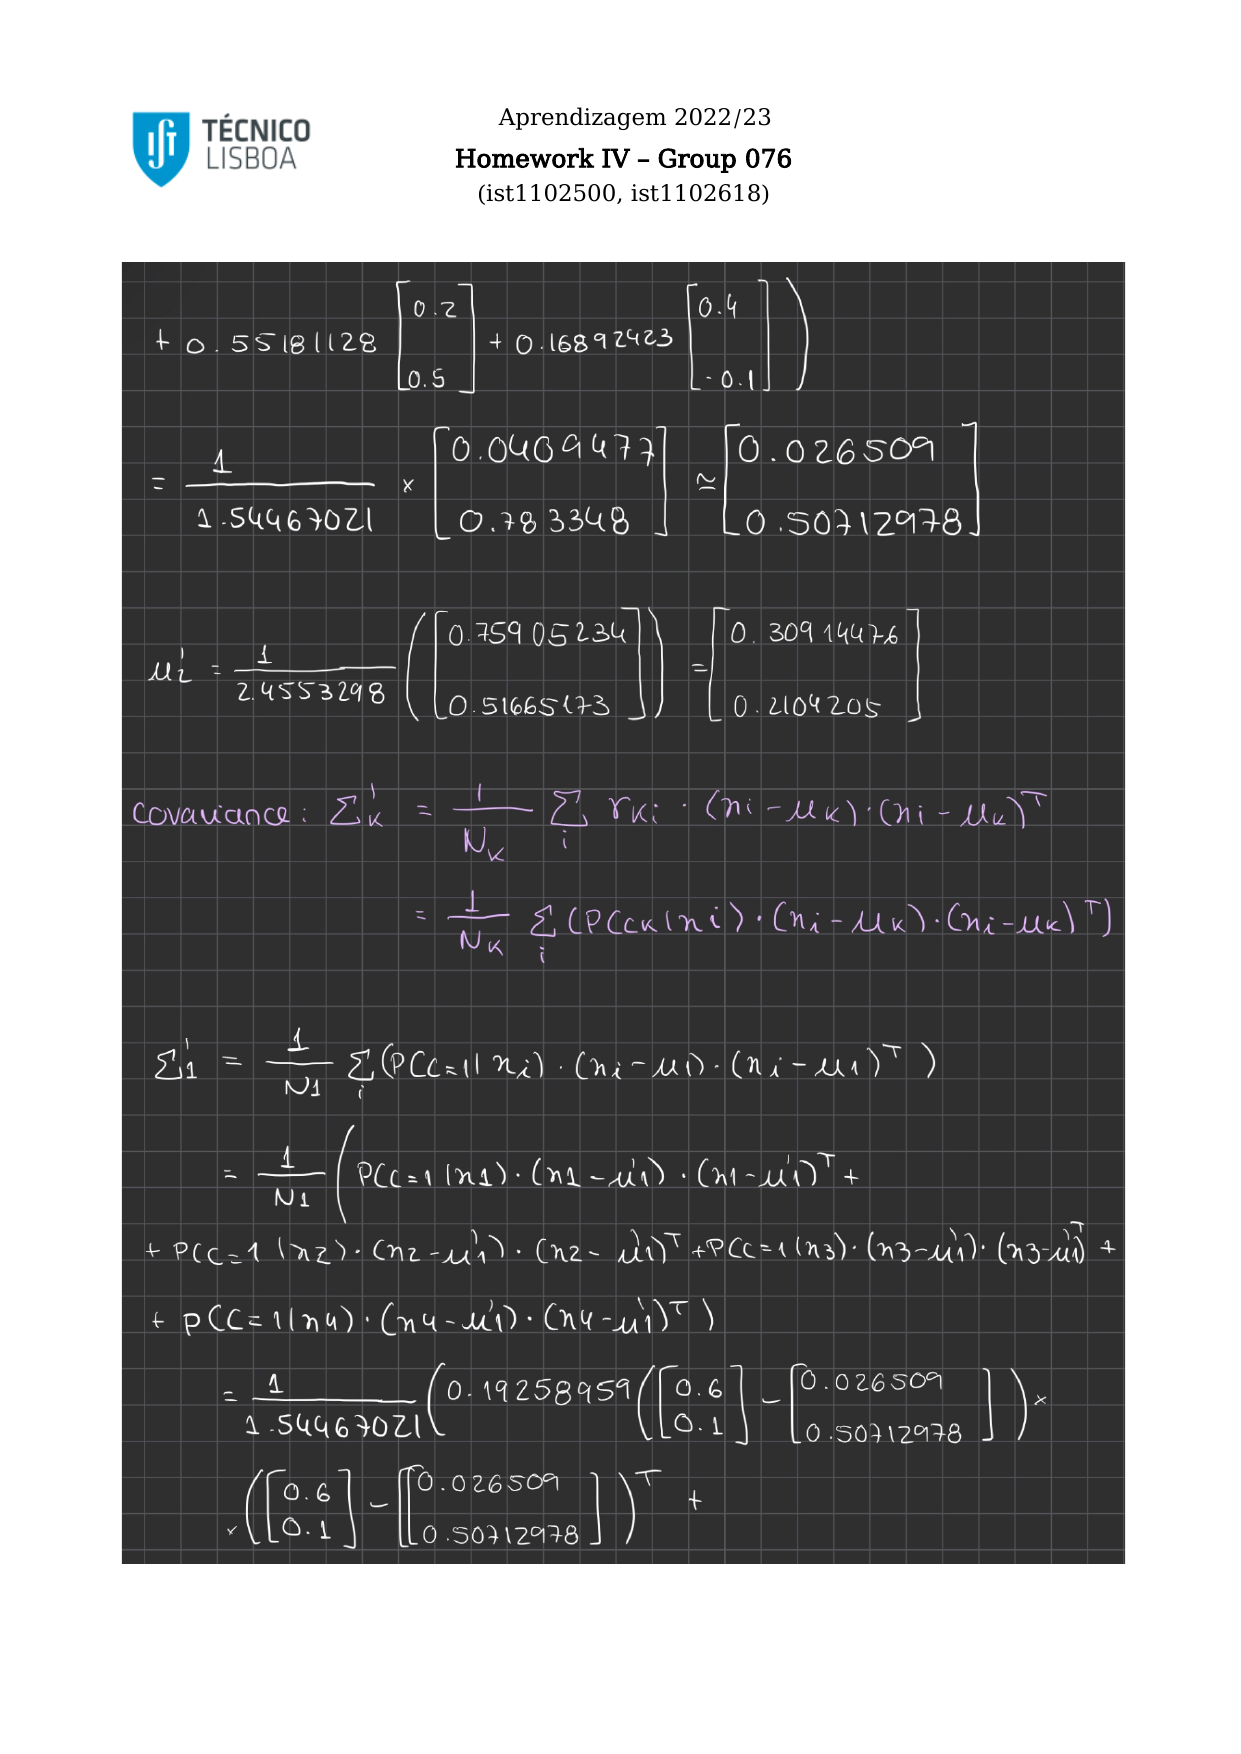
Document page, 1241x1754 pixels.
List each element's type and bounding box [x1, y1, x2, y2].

picture [121, 103, 320, 197]
picture [121, 262, 1125, 1564]
